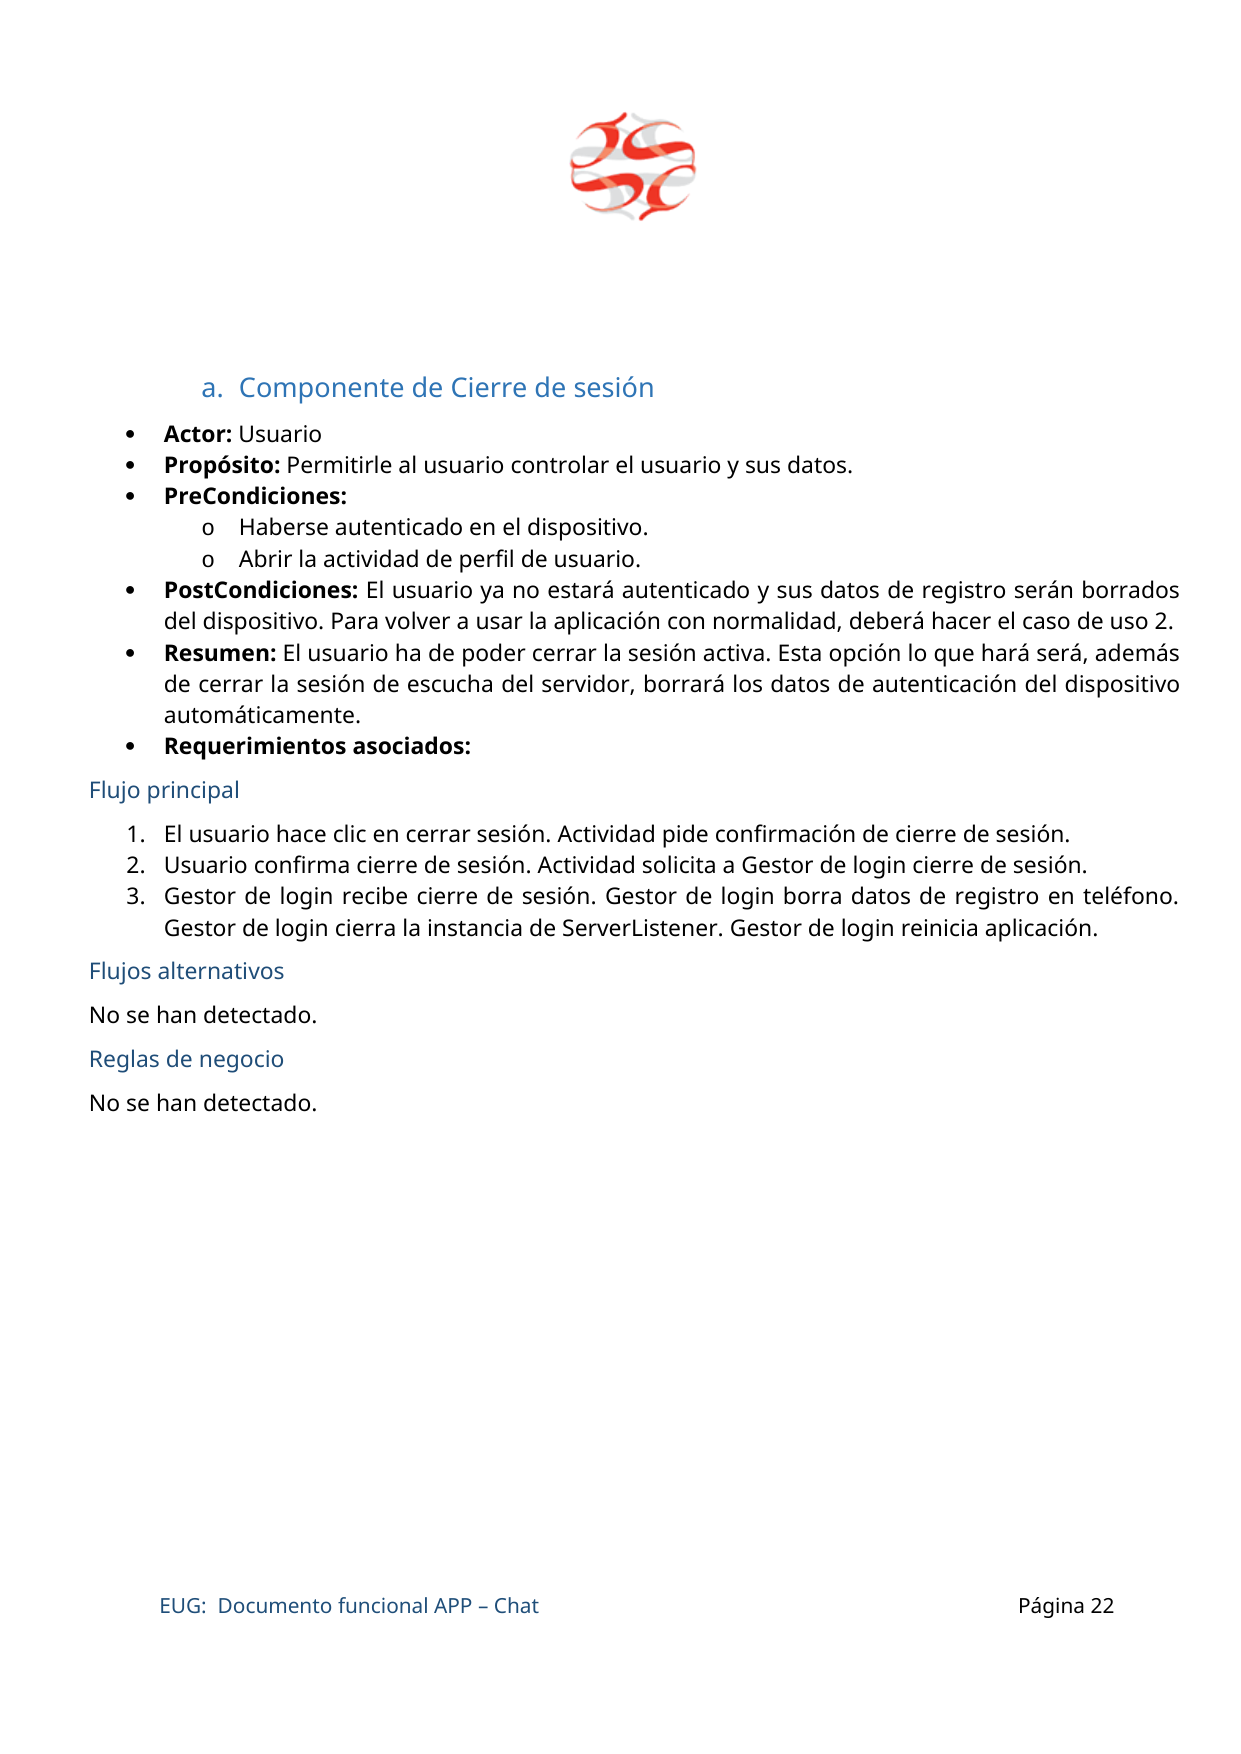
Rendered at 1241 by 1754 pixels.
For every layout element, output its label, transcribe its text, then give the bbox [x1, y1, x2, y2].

list El usuario hace clic en cerrar sesión. Actividad pide confirmación de cierre de sesión. [126, 818, 1181, 849]
list PreCondiciones: [126, 480, 1181, 511]
picture [559, 86, 711, 237]
list Usuario confirma cierre de sesión. Actividad solicita a Gestor de login cierre de sesión. [126, 849, 1181, 880]
list Haberse autenticado en el dispositivo. [201, 511, 1181, 543]
list Propósito: Permitirle al usuario controlar el usuario y sus datos. [126, 449, 1181, 480]
list Resumen: El usuario ha de poder cerrar la sesión activa. Esta opción lo que hará será, además de cerrar la sesión de escucha del servidor, borrará los datos de autenticación del dispositivo automáticamente. [126, 637, 1181, 730]
subtitle Componente de Cierre de sesión [201, 368, 1181, 405]
list Actor: Usuario [126, 418, 1181, 449]
text No se han detectado. [89, 1087, 1181, 1118]
list Abrir la actividad de perfil de usuario. [201, 543, 1181, 574]
subtitle Flujos alternativos [89, 955, 1181, 987]
list Requerimientos asociados: [126, 730, 1181, 762]
list PostCondiciones: El usuario ya no estará autenticado y sus datos de registro serán borrados del dispositivo. Para volver a usar la aplicación con normalidad, deberá hacer el caso de uso 2. [126, 574, 1181, 637]
subtitle Flujo principal [89, 774, 1181, 805]
list Gestor de login recibe cierre de sesión. Gestor de login borra datos de registro en teléfono. Gestor de login cierra la instancia de ServerListener. Gestor de login reinicia aplicación. [126, 880, 1181, 943]
subtitle Reglas de negocio [89, 1043, 1181, 1074]
text No se han detectado. [89, 999, 1181, 1030]
